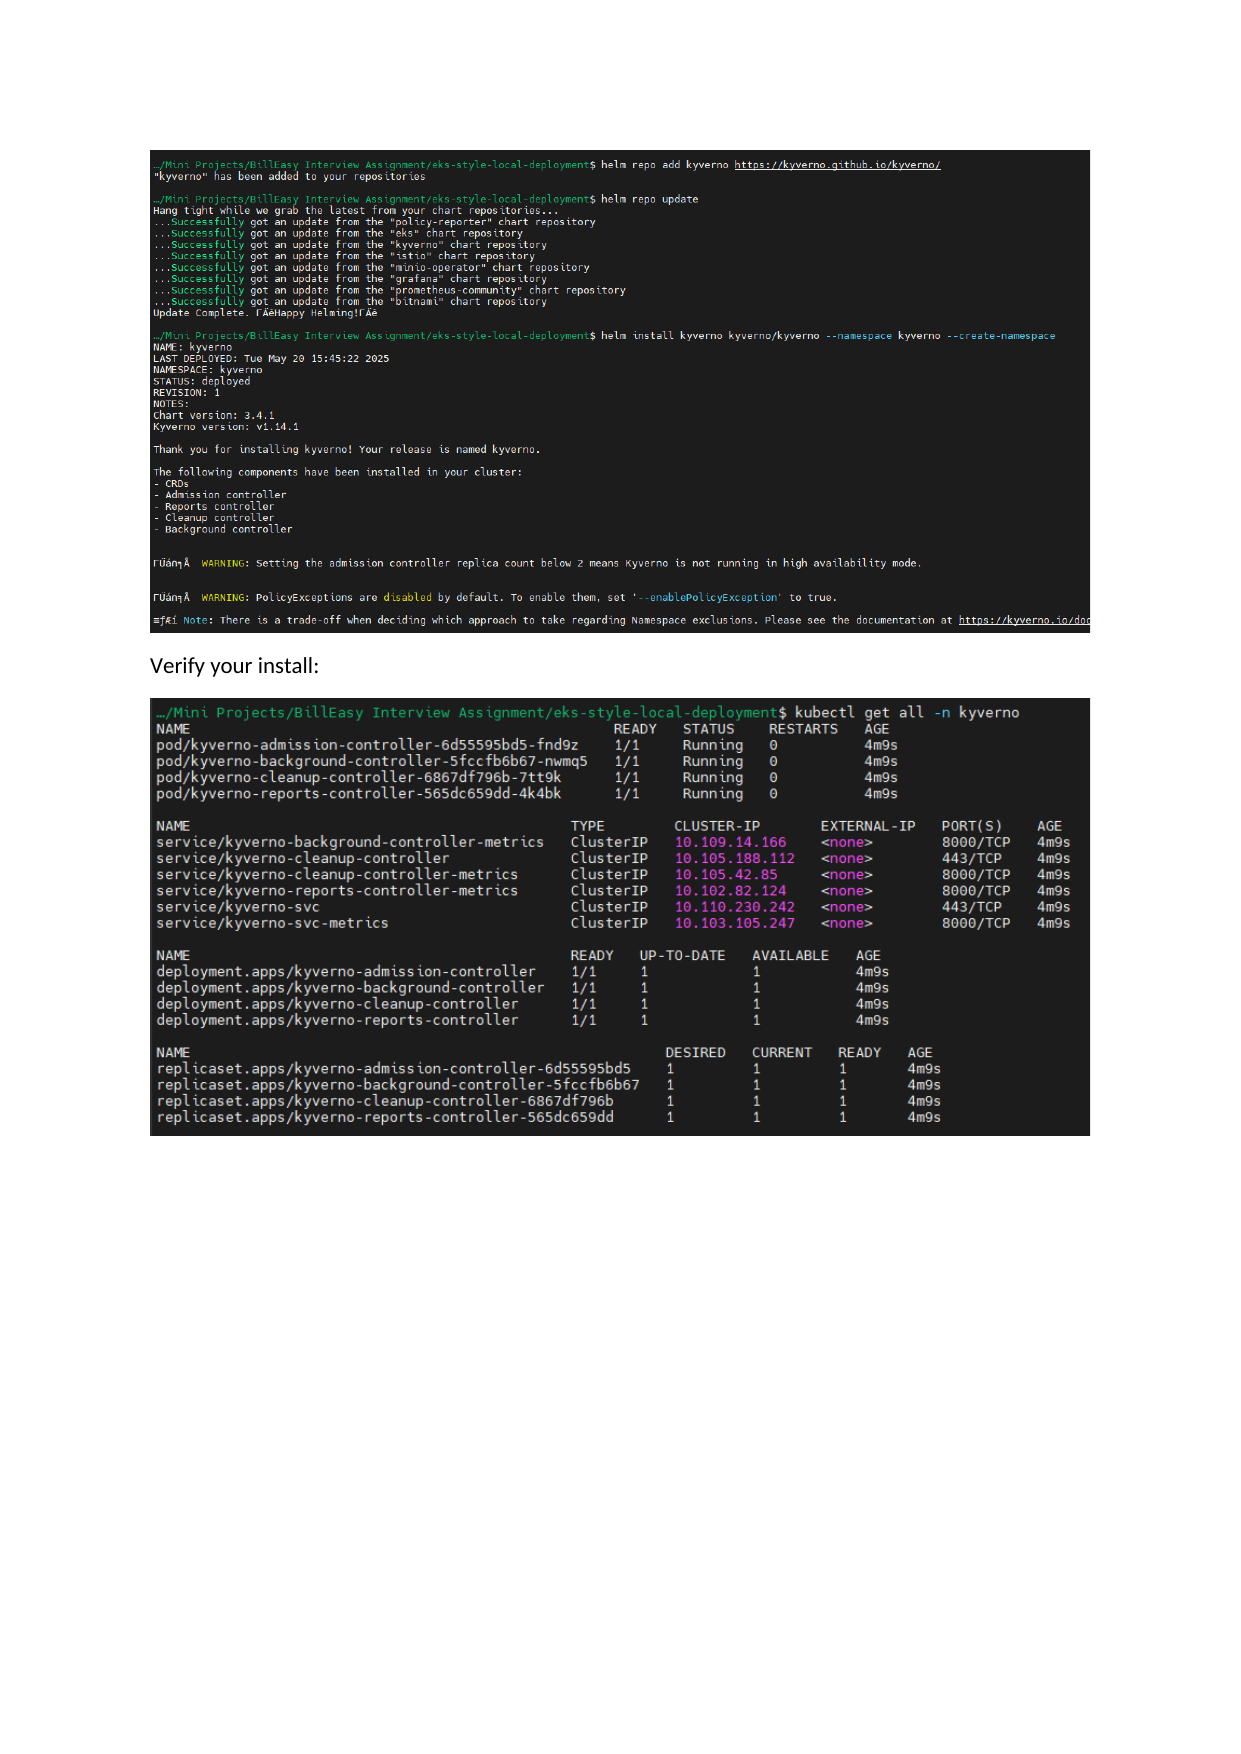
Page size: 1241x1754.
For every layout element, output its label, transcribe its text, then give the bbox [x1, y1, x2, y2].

picture [150, 150, 1091, 633]
text Verify your install: [150, 651, 1090, 679]
picture [150, 698, 1091, 1136]
